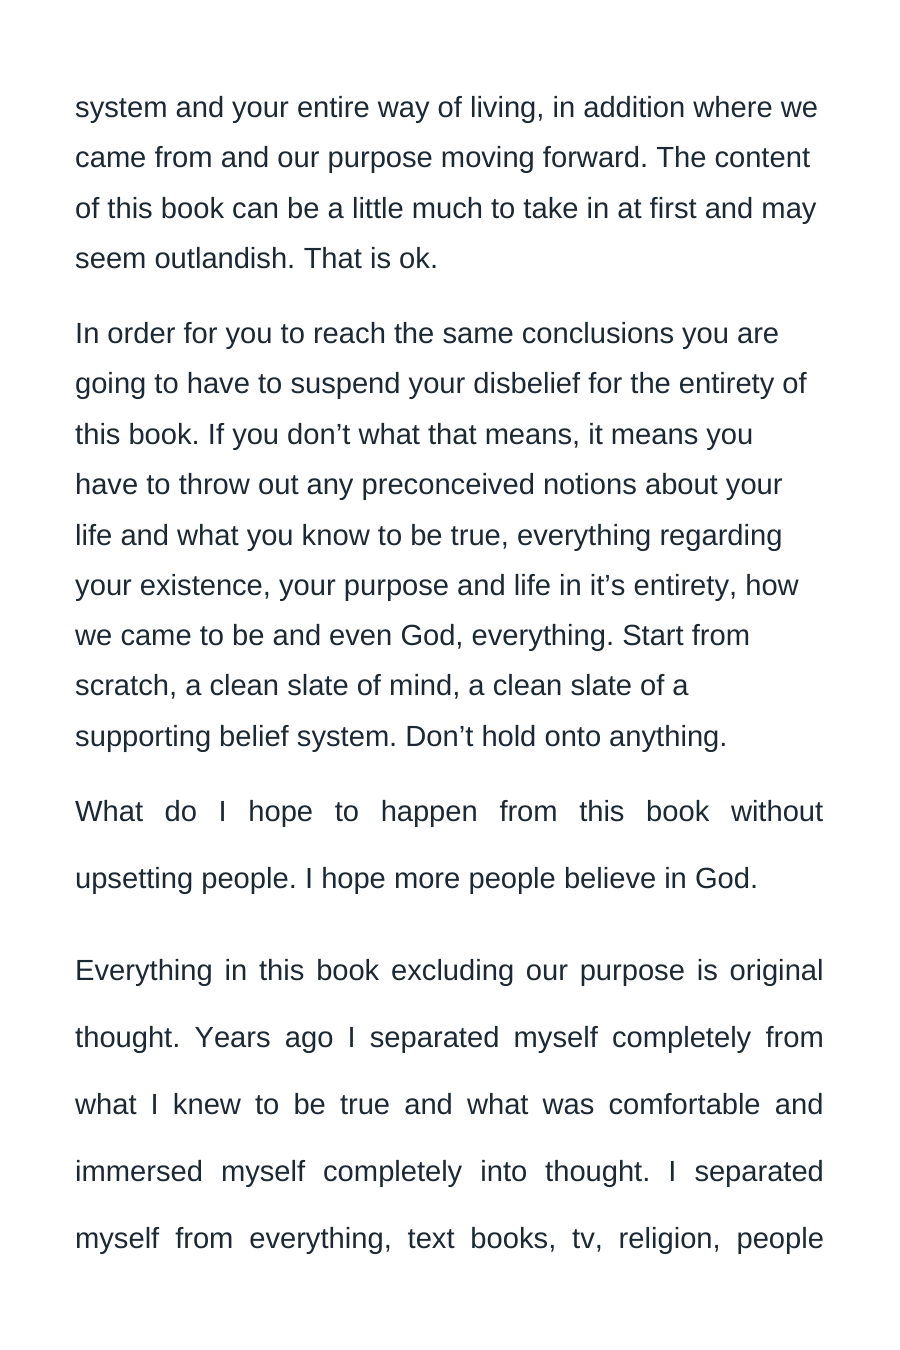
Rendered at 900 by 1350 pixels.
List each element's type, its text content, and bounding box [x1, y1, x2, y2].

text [75, 90, 825, 274]
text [75, 953, 825, 1255]
text What do I hope to happen from this book without upsetting people. I hope more people believe in God. [75, 794, 825, 895]
text In order for you to reach the same conclusions you are going to have to suspend your disbelief for the entirety of this book. If you don’t what that means, it means you have to throw out any preconceived notions about your life and what you know to be true, everything regarding your existence, your purpose and life in it’s entirety, how we came to be and even God, everything. Start from scratch, a clean slate of mind, a clean slate of a supporting belief system. Don’t hold onto anything. [75, 316, 825, 752]
